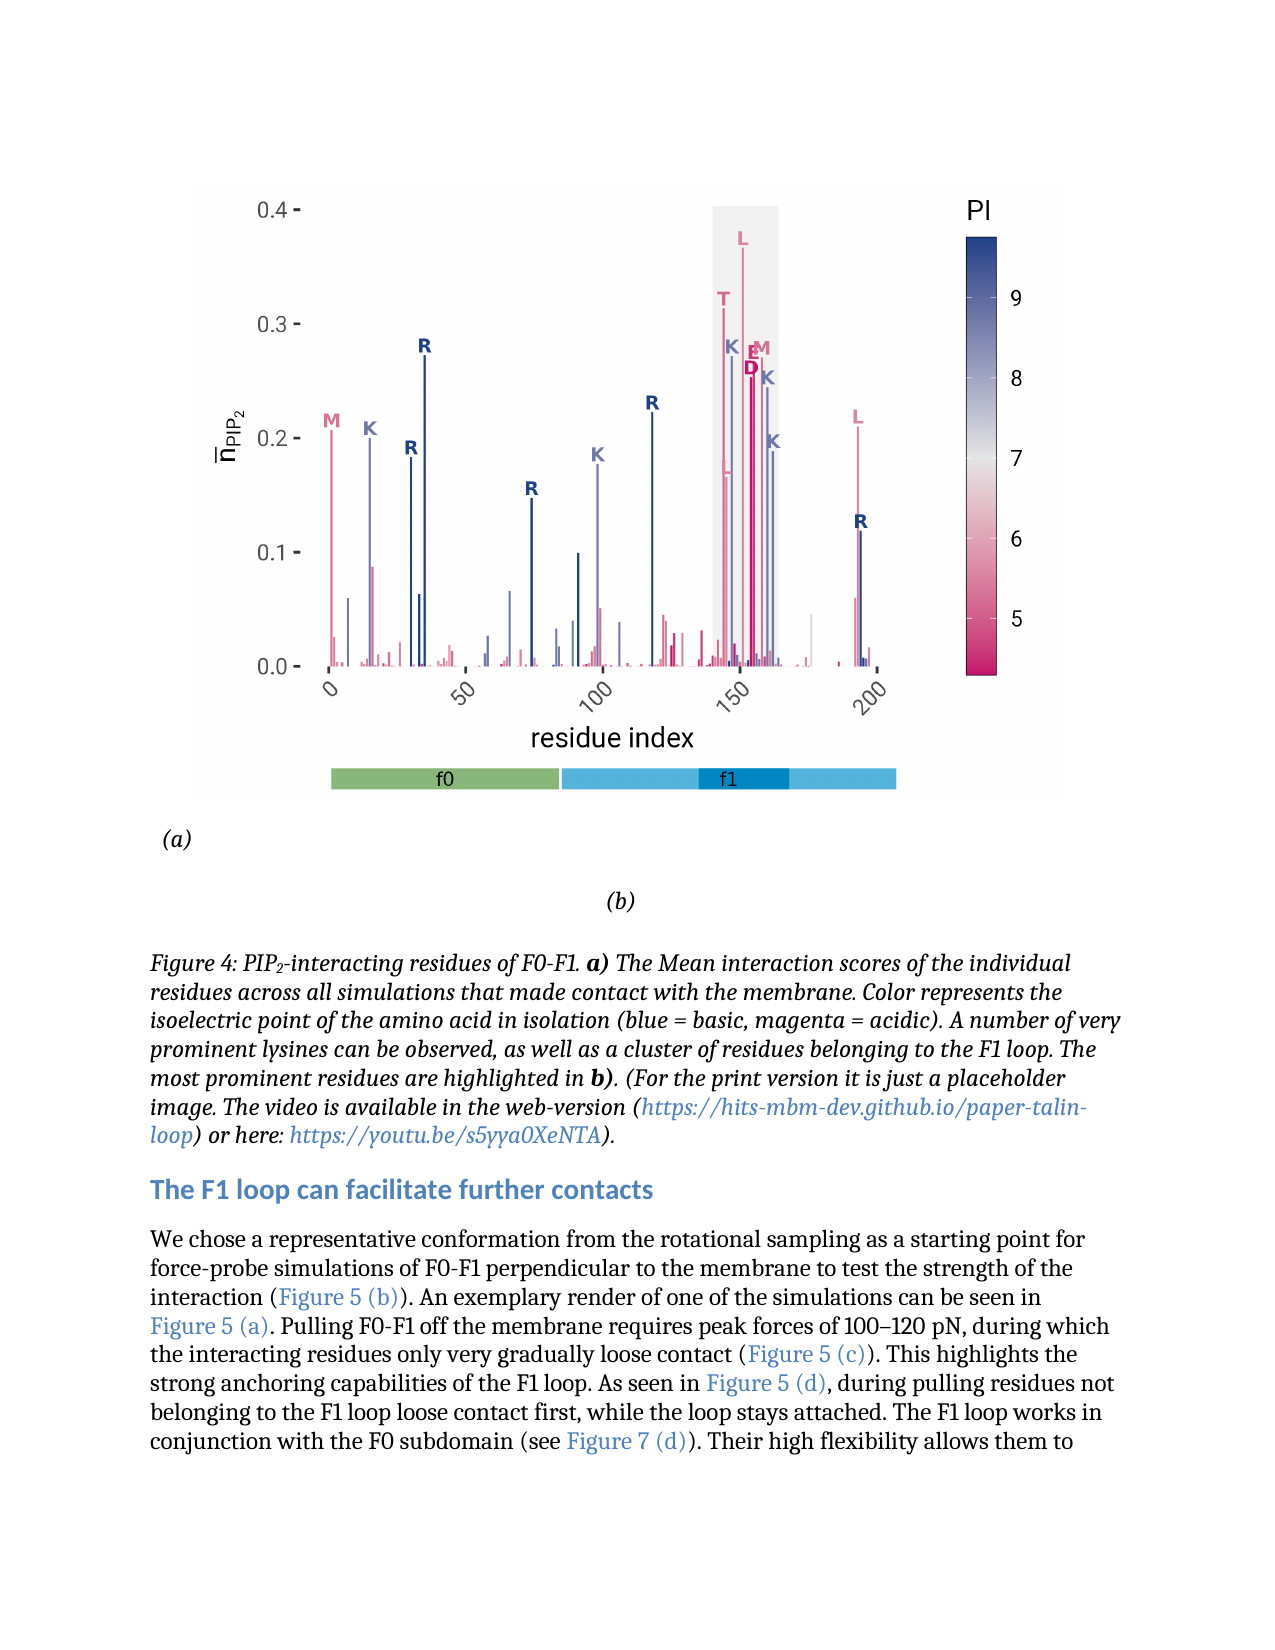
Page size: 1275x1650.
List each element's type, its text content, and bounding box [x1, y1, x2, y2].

table_header (b) [139, 866, 1114, 928]
picture [188, 178, 1064, 804]
text Figure 4: PIP2-interacting residues of F0-F1. a) The Mean interaction scores of the individual residues across all simulations that made contact with the membrane. Color represents the isoelectric point of the amino acid in isolation (blue = basic, magenta = acidic). A number of very prominent lysines can be observed, as well as a cluster of residues belonging to the F1 loop. The most prominent residues are highlighted in b). (For the print version it is just a placeholder image. The video is available in the web-version (https://hits-mbm-dev.github.io/paper-talin-loop) or here: https://youtu.be/s5yya0XeNTA). [150, 949, 1125, 1150]
table_header [139, 179, 1114, 866]
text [150, 1225, 1125, 1455]
subtitle The F1 loop can facilitate further contacts [150, 1171, 1125, 1207]
